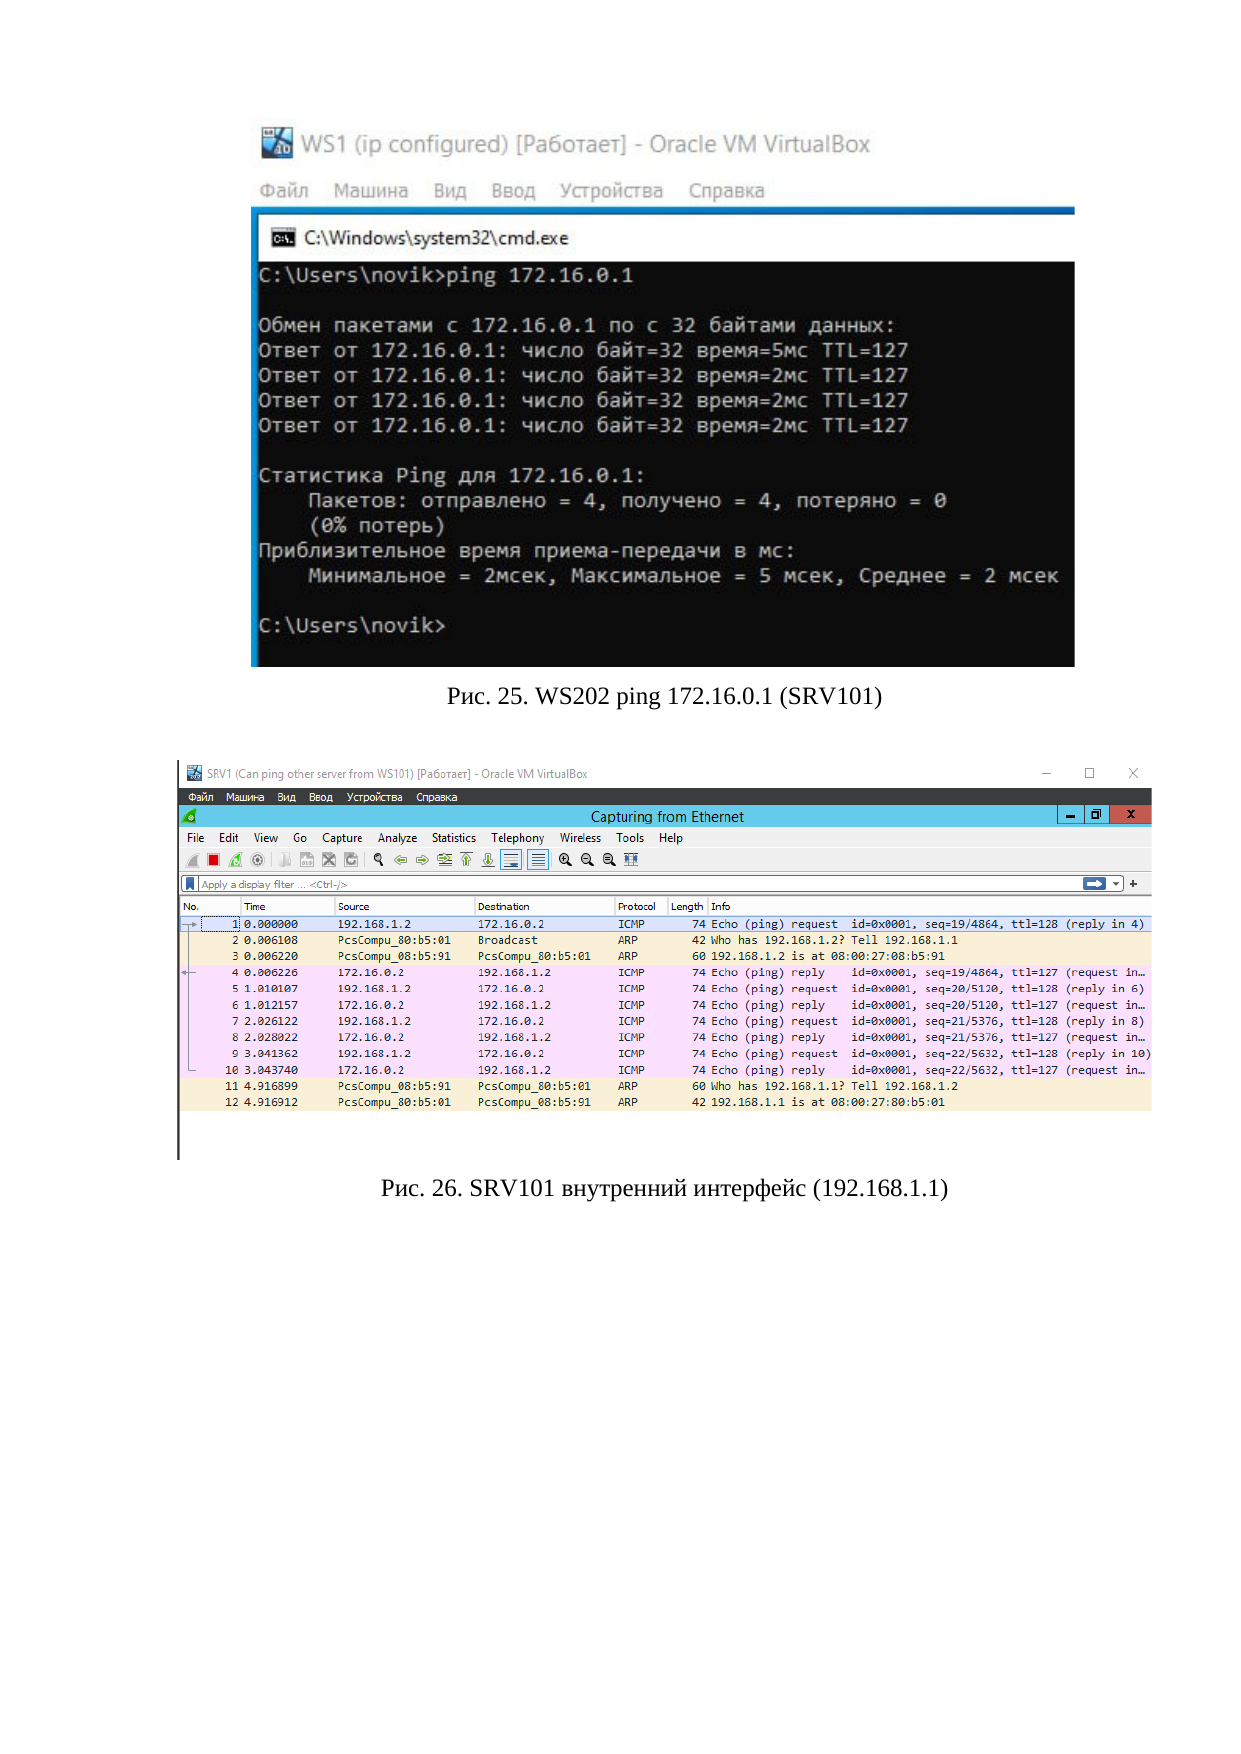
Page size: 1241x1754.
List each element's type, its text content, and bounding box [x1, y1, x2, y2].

picture [177, 760, 1152, 1160]
picture [251, 118, 1075, 667]
